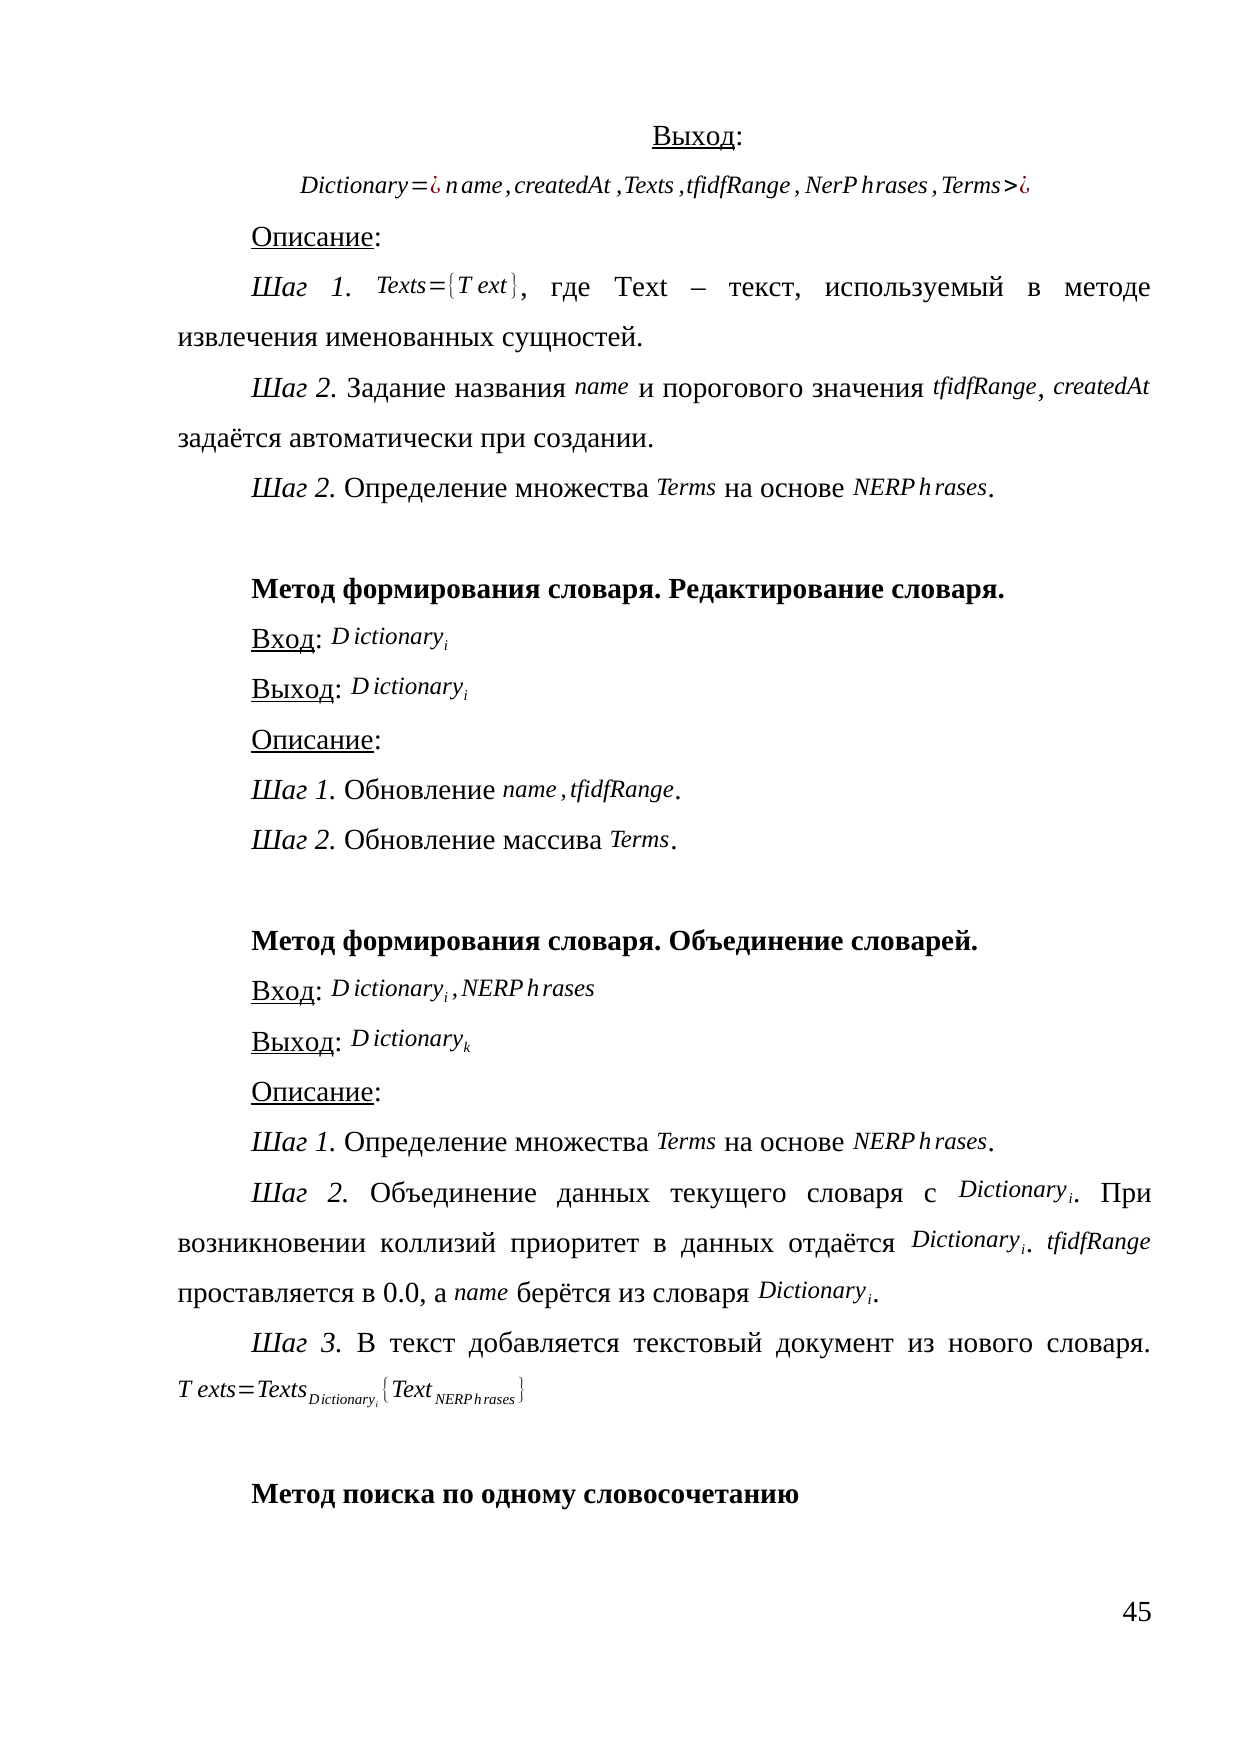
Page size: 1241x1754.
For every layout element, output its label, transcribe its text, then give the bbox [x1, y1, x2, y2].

text Метод поиска по одному словосочетанию [177, 1477, 1152, 1510]
text Шаг 3. В текст добавляется текстовый документ из нового словаря. [177, 1326, 1152, 1409]
text Шаг 2. Определение множества на основе . [177, 470, 1152, 504]
text Шаг 1. , где Text – текст, используемый в методе извлечения именованных сущностей. [177, 269, 1152, 353]
text Выход: [177, 672, 1152, 705]
text Вход: [177, 973, 1152, 1007]
text Описание: [177, 722, 1152, 755]
text Метод формирования словаря. Редактирование словаря. [177, 571, 1152, 604]
text Описание: [177, 1074, 1152, 1108]
text Вход: [177, 621, 1152, 655]
text Описание: [177, 219, 1152, 252]
text Метод формирования словаря. Объединение словарей. [177, 923, 1152, 957]
text Выход: [177, 1024, 1152, 1057]
text Шаг 2. Задание названия и порогового значения , задаётся автоматически при создании. [177, 370, 1152, 453]
text Шаг 1. Определение множества на основе . [177, 1124, 1152, 1158]
text Шаг 1. Обновление . [177, 772, 1152, 806]
text Шаг 2. Объединение данных текущего словаря с . При возникновении коллизий приоритет в данных отдаётся . проставляется в 0.0, а берётся из словаря . [177, 1175, 1152, 1309]
text Шаг 2. Обновление массива . [177, 822, 1152, 856]
text Выход: [177, 118, 1152, 202]
